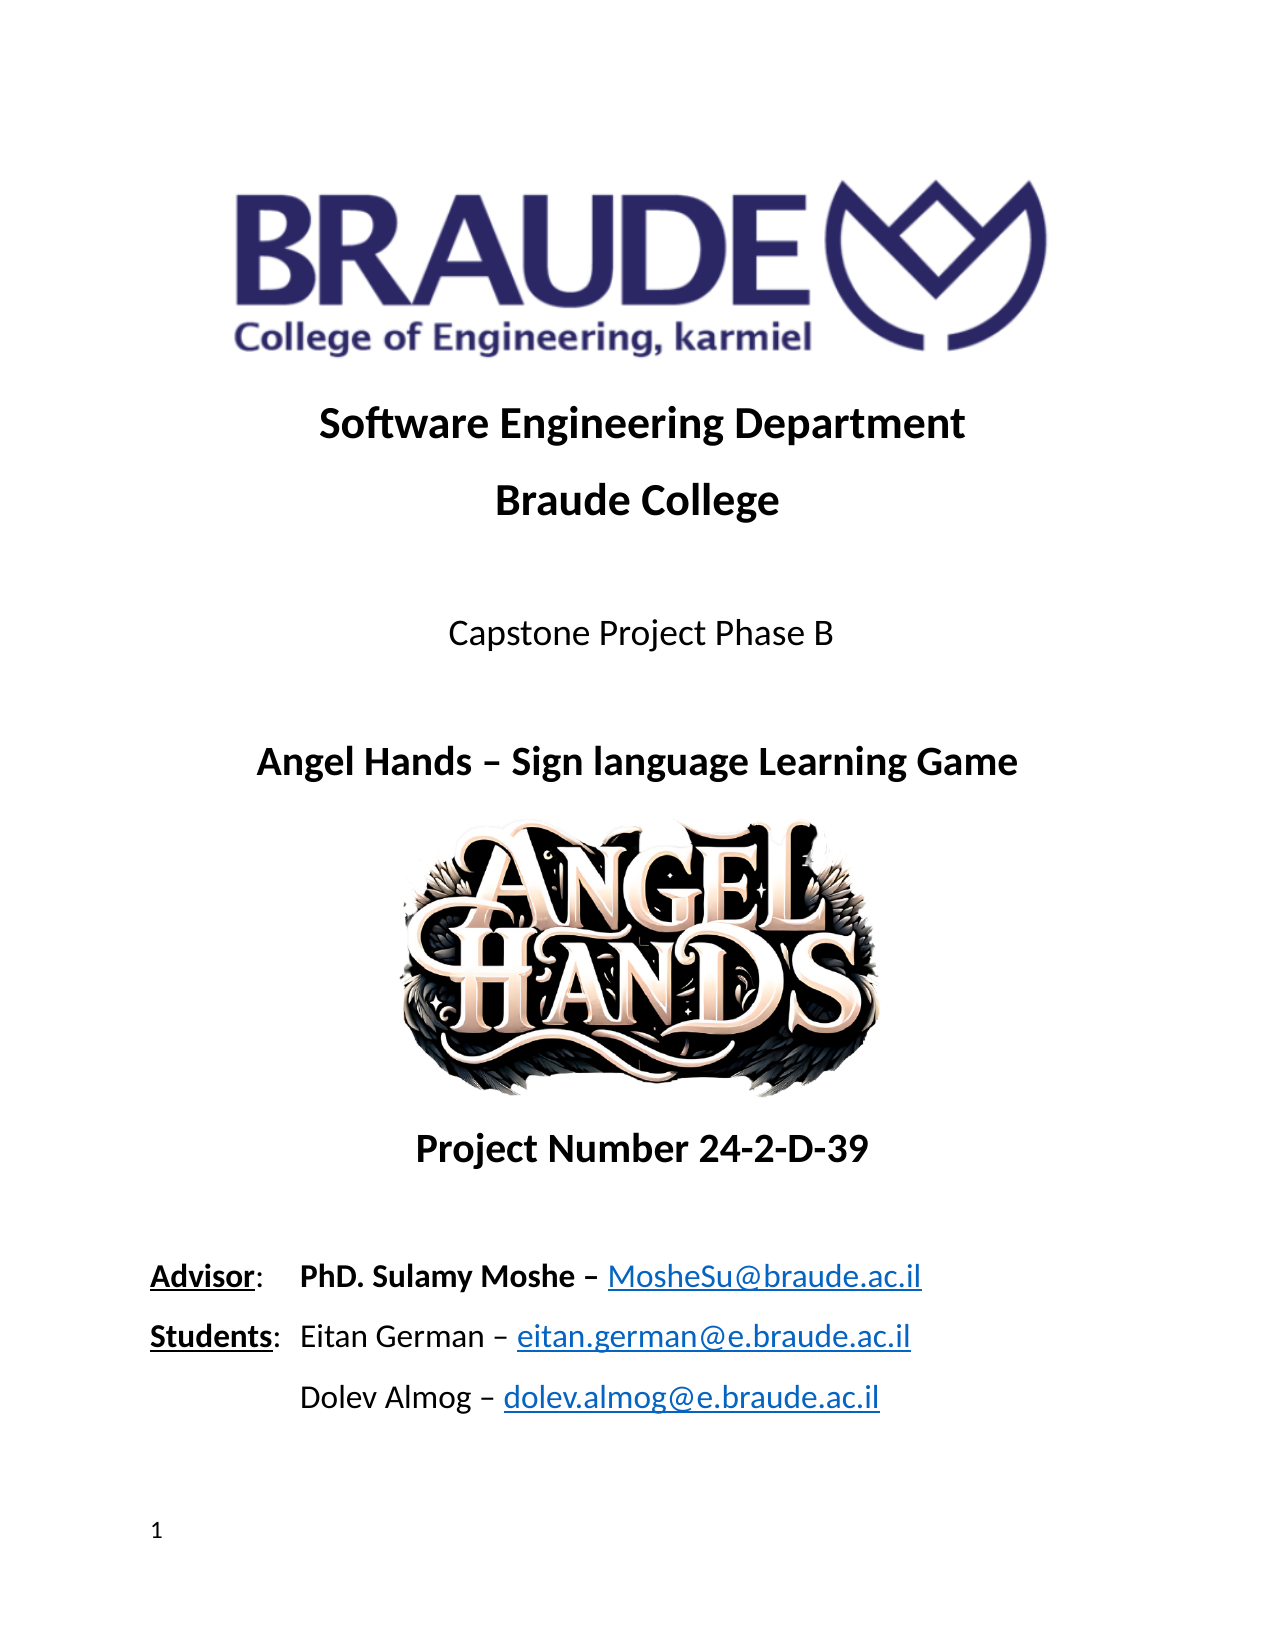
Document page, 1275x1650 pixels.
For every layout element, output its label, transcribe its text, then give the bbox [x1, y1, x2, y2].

text Capstone Project Phase B [150, 609, 1125, 654]
text Project Number 24-2-D-39 [150, 1122, 1125, 1173]
text Advisor: PhD. Sulamy Moshe – MosheSu@braude.ac.il [150, 1254, 1125, 1295]
picture [367, 807, 908, 1104]
text Braude College [150, 471, 1125, 527]
picture [215, 150, 1060, 375]
text Students: Eitan German – eitan.german@e.braude.ac.il [150, 1315, 1125, 1356]
text Dolev Almog – dolev.almog@e.braude.ac.il [225, 1376, 1125, 1417]
text Software Engineering Department [150, 394, 1125, 450]
text Angel Hands – Sign language Learning Game [150, 735, 1125, 786]
